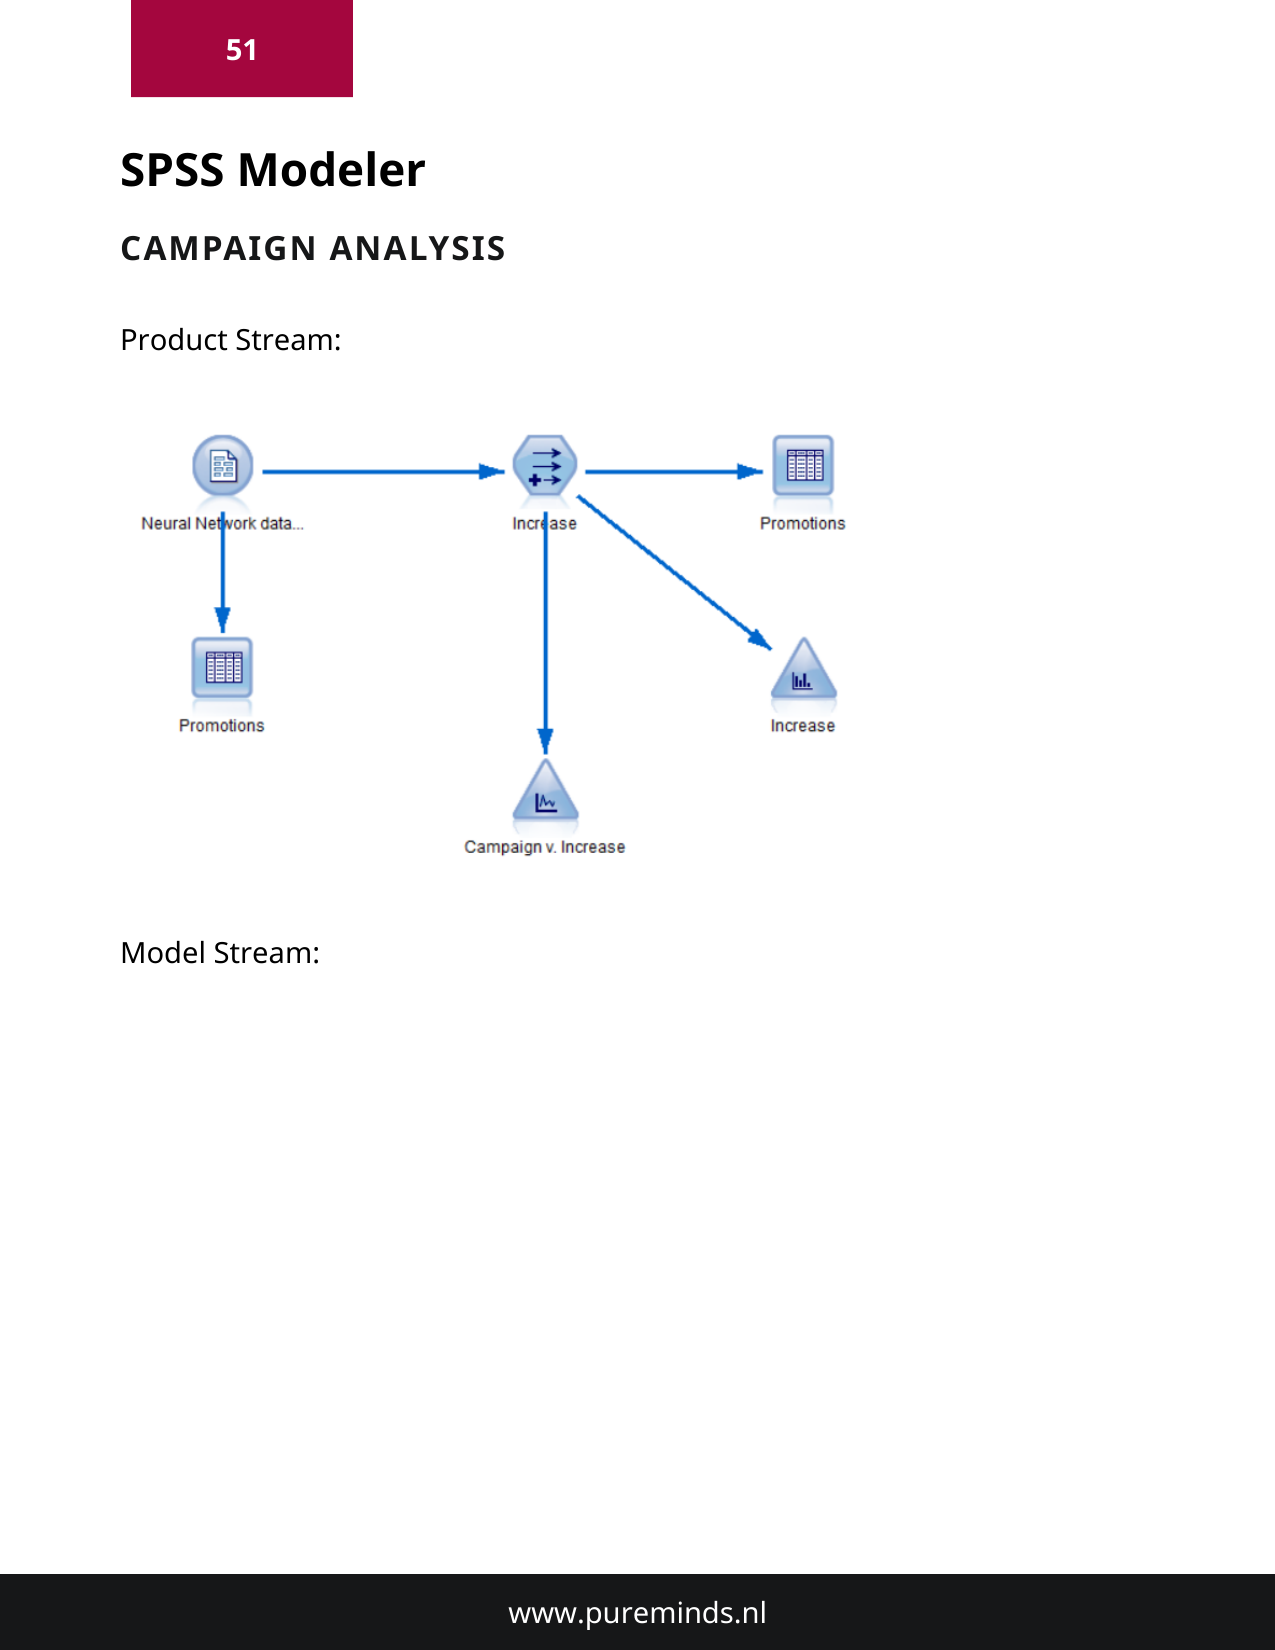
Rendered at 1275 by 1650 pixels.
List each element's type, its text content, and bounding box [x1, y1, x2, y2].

picture [120, 410, 912, 881]
subtitle SPSS Modeler [120, 137, 1155, 199]
text Model Stream: [120, 932, 1155, 972]
text Product Stream: [120, 319, 1155, 359]
subtitle Campaign Analysis [120, 224, 1155, 270]
